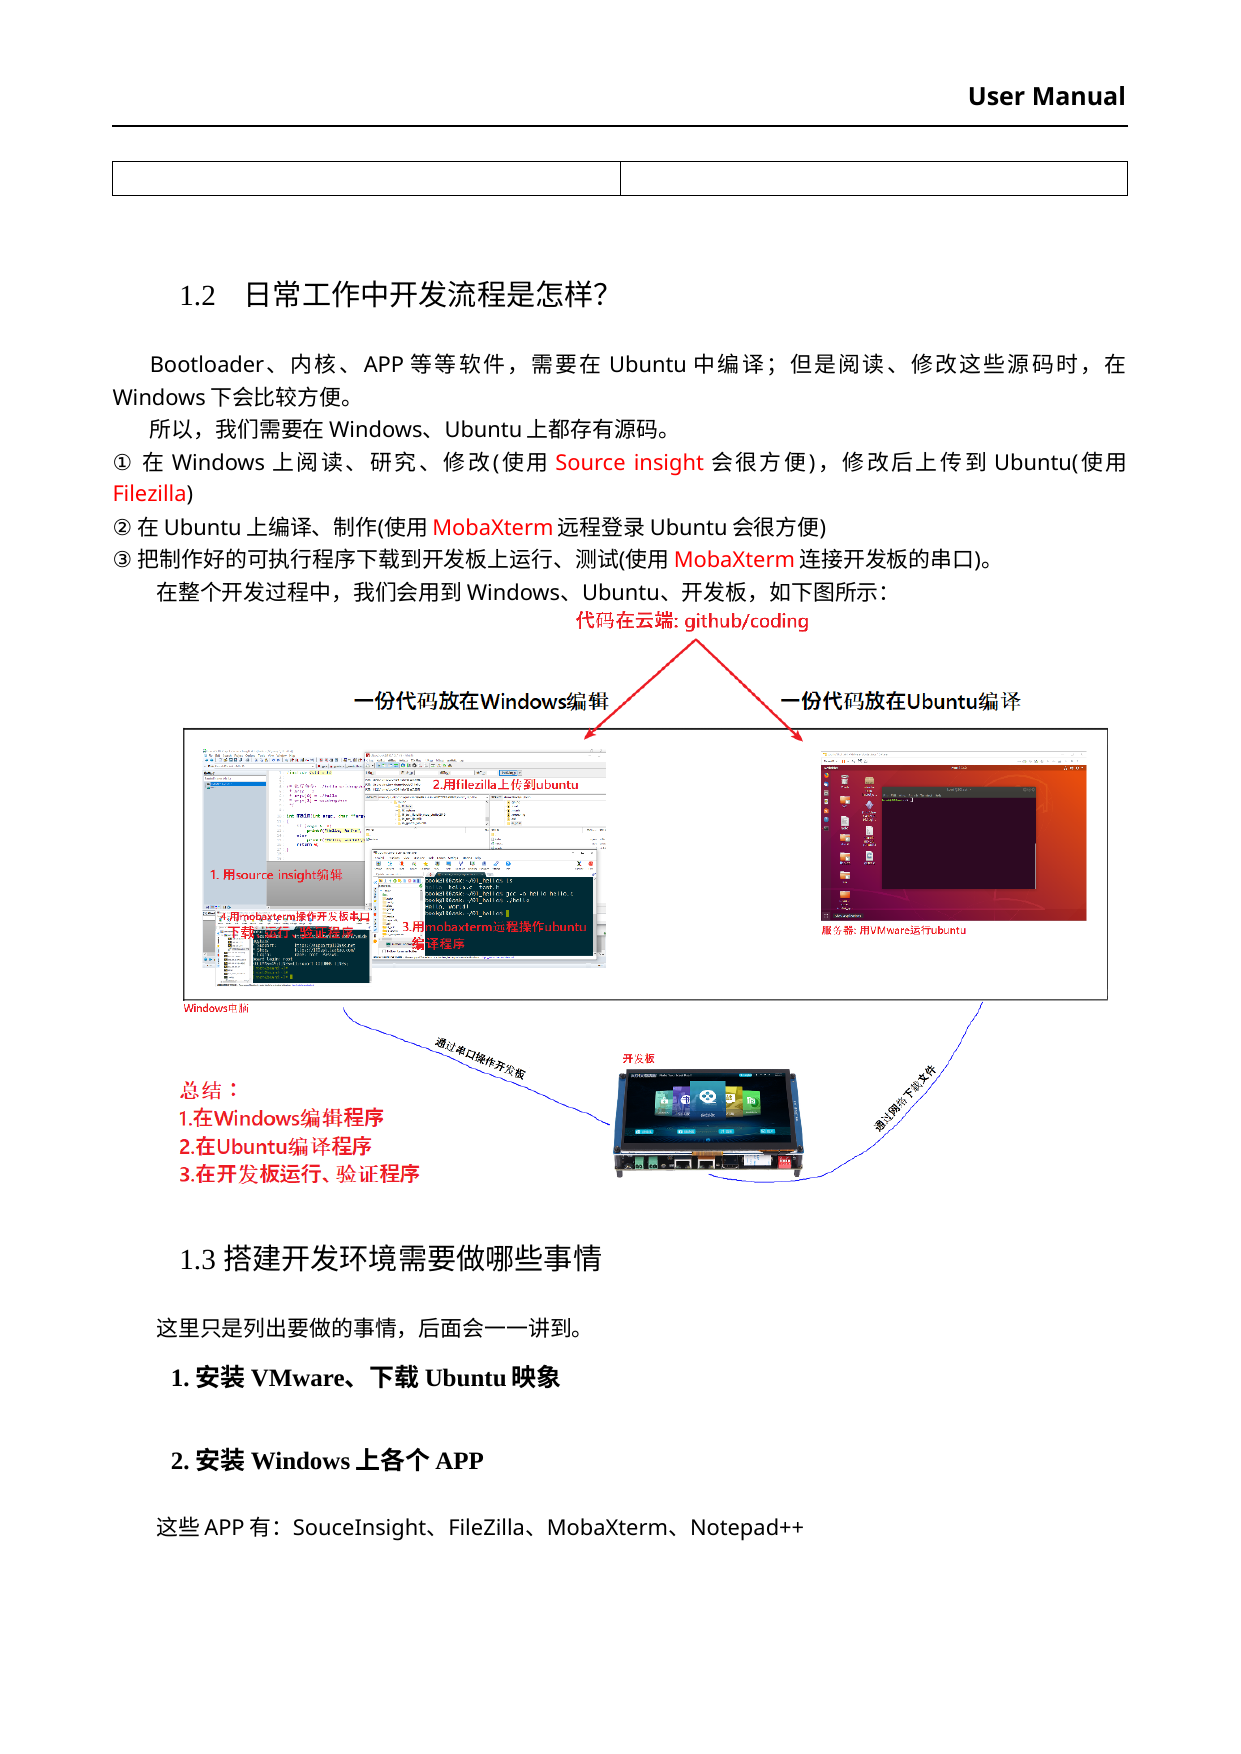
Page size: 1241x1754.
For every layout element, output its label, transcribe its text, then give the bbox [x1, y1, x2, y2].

text ① 在Windows上阅读、研究、修改(使用Source insight会很方便)，修改后上传到Ubuntu(使用Filezilla) [112, 444, 1128, 509]
subtitle 2. 安装Windows上各个APP [112, 1426, 1128, 1491]
subtitle 1.2 日常工作中开发流程是怎样？ [112, 261, 1128, 326]
text Bootloader、内核、APP等等软件，需要在Ubuntu中编译；但是阅读、修改这些源码时，在Windows下会比较方便。 [112, 347, 1128, 412]
text ③ 把制作好的可执行程序下载到开发板上运行、测试(使用MobaXterm连接开发板的串口)。 [112, 542, 1128, 574]
picture [172, 606, 1112, 1190]
subtitle 1. 安装VMware、下载Ubuntu映象 [112, 1343, 1128, 1408]
text 这些APP有：SouceInsight、FileZilla、MobaXterm、Notepad++ [112, 1509, 1128, 1542]
subtitle 1.3 搭建开发环境需要做哪些事情 [112, 1224, 1128, 1289]
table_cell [621, 162, 1127, 194]
text ② 在Ubuntu上编译、制作(使用MobaXterm远程登录Ubuntu会很方便) [112, 509, 1128, 542]
text 在整个开发过程中，我们会用到Windows、Ubuntu、开发板，如下图所示： [112, 574, 1128, 607]
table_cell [113, 162, 620, 194]
text 所以，我们需要在Windows、Ubuntu上都存有源码。 [112, 412, 1128, 444]
text 这里只是列出要做的事情，后面会一一讲到。 [112, 1310, 1128, 1343]
